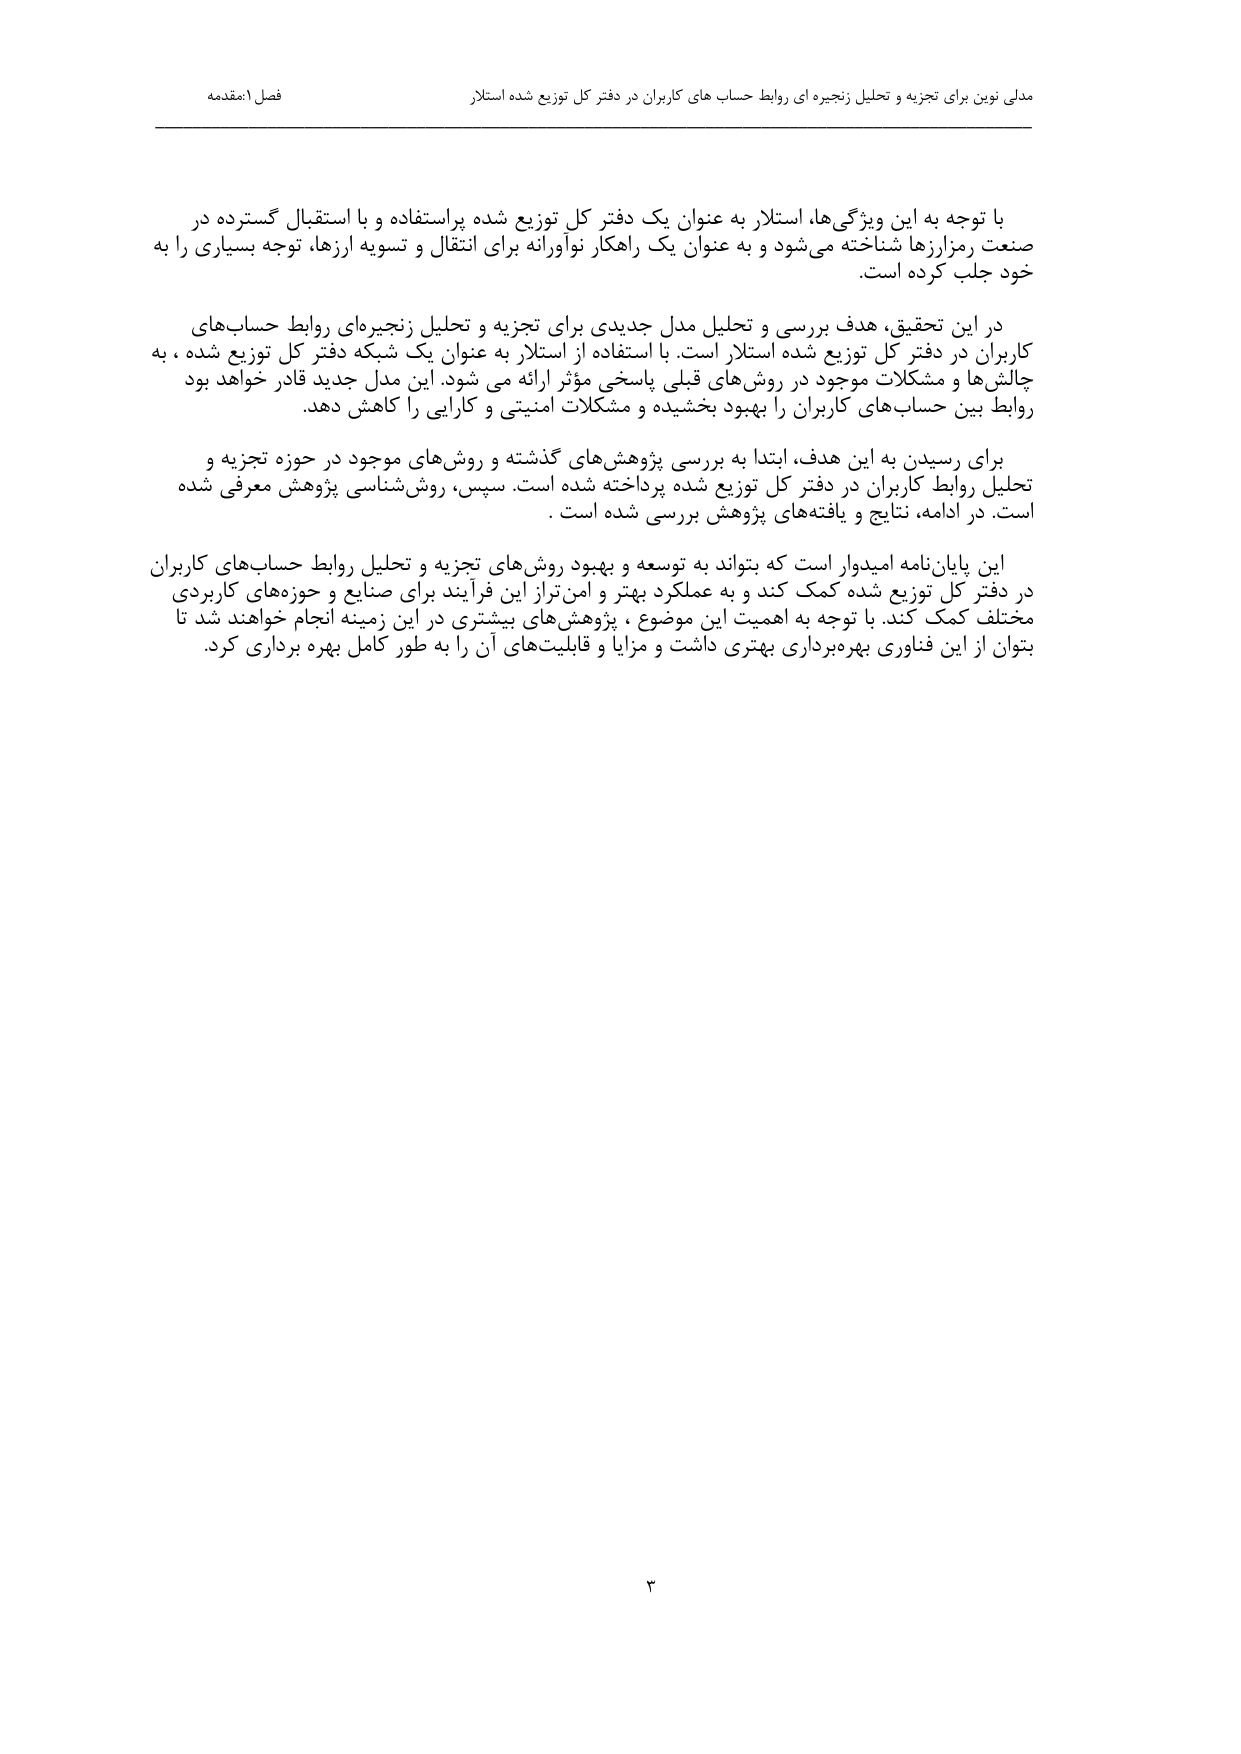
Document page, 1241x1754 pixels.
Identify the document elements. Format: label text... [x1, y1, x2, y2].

text برای رسیدن به این هدف، ابتدا به بررسی پژوهش‌های گذشته و روش‌های موجود در حوزه تجزیه و تحلیل روابط کاربران در دفتر کل توزیع شده پرداخته شده است. سپس، روش‌شناسی پژوهش معرفی شده است. در ادامه، نتایج و یافته‌های پژوهش بررسی شده است . [147, 447, 1033, 528]
text در این تحقیق، هدف بررسی و تحلیل مدل جدیدی برای تجزیه و تحلیل زنجیره‌ای روابط حساب‌های کاربران در دفتر کل توزیع شده استلار است. با استفاده از استلار به عنوان یک شبکه دفتر کل توزیع شده ، به چالش‌ها و مشکلات موجود در روش‌های قبلی پاسخی مؤثر ارائه می شود. این مدل جدید قادر خواهد بود روابط بین حساب‌های کاربران را بهبود بخشیده و مشکلات امنیتی و کارایی را کاهش دهد. [147, 313, 1033, 422]
text با توجه به این ویژگی‌ها، استلار به عنوان یک دفتر کل توزیع شده پراستفاده و با استقبال گسترده در صنعت رمزارزها شناخته می‌شود و به عنوان یک راهکار نوآورانه برای انتقال و تسویه ارزها، توجه بسیاری را به خود جلب کرده است. [147, 207, 1033, 288]
text این پایان‌نامه امیدوار است که بتواند به توسعه و بهبود روش‌های تجزیه و تحلیل روابط حساب‌های کاربران در دفتر کل توزیع شده کمک کند و به عملکرد بهتر و امن‌تراز این فرآیند برای صنایع و حوزه‌های کاربردی مختلف کمک کند. با توجه به اهمیت این موضوع ، پژوهش‌های بیشتری در این زمینه انجام خواهند شد تا بتوان از این فناوری بهره‌برداری بهتری داشت و مزایا و قابلیت‌های آن را به طور کامل بهره ‌برداری کرد. [147, 553, 1033, 661]
